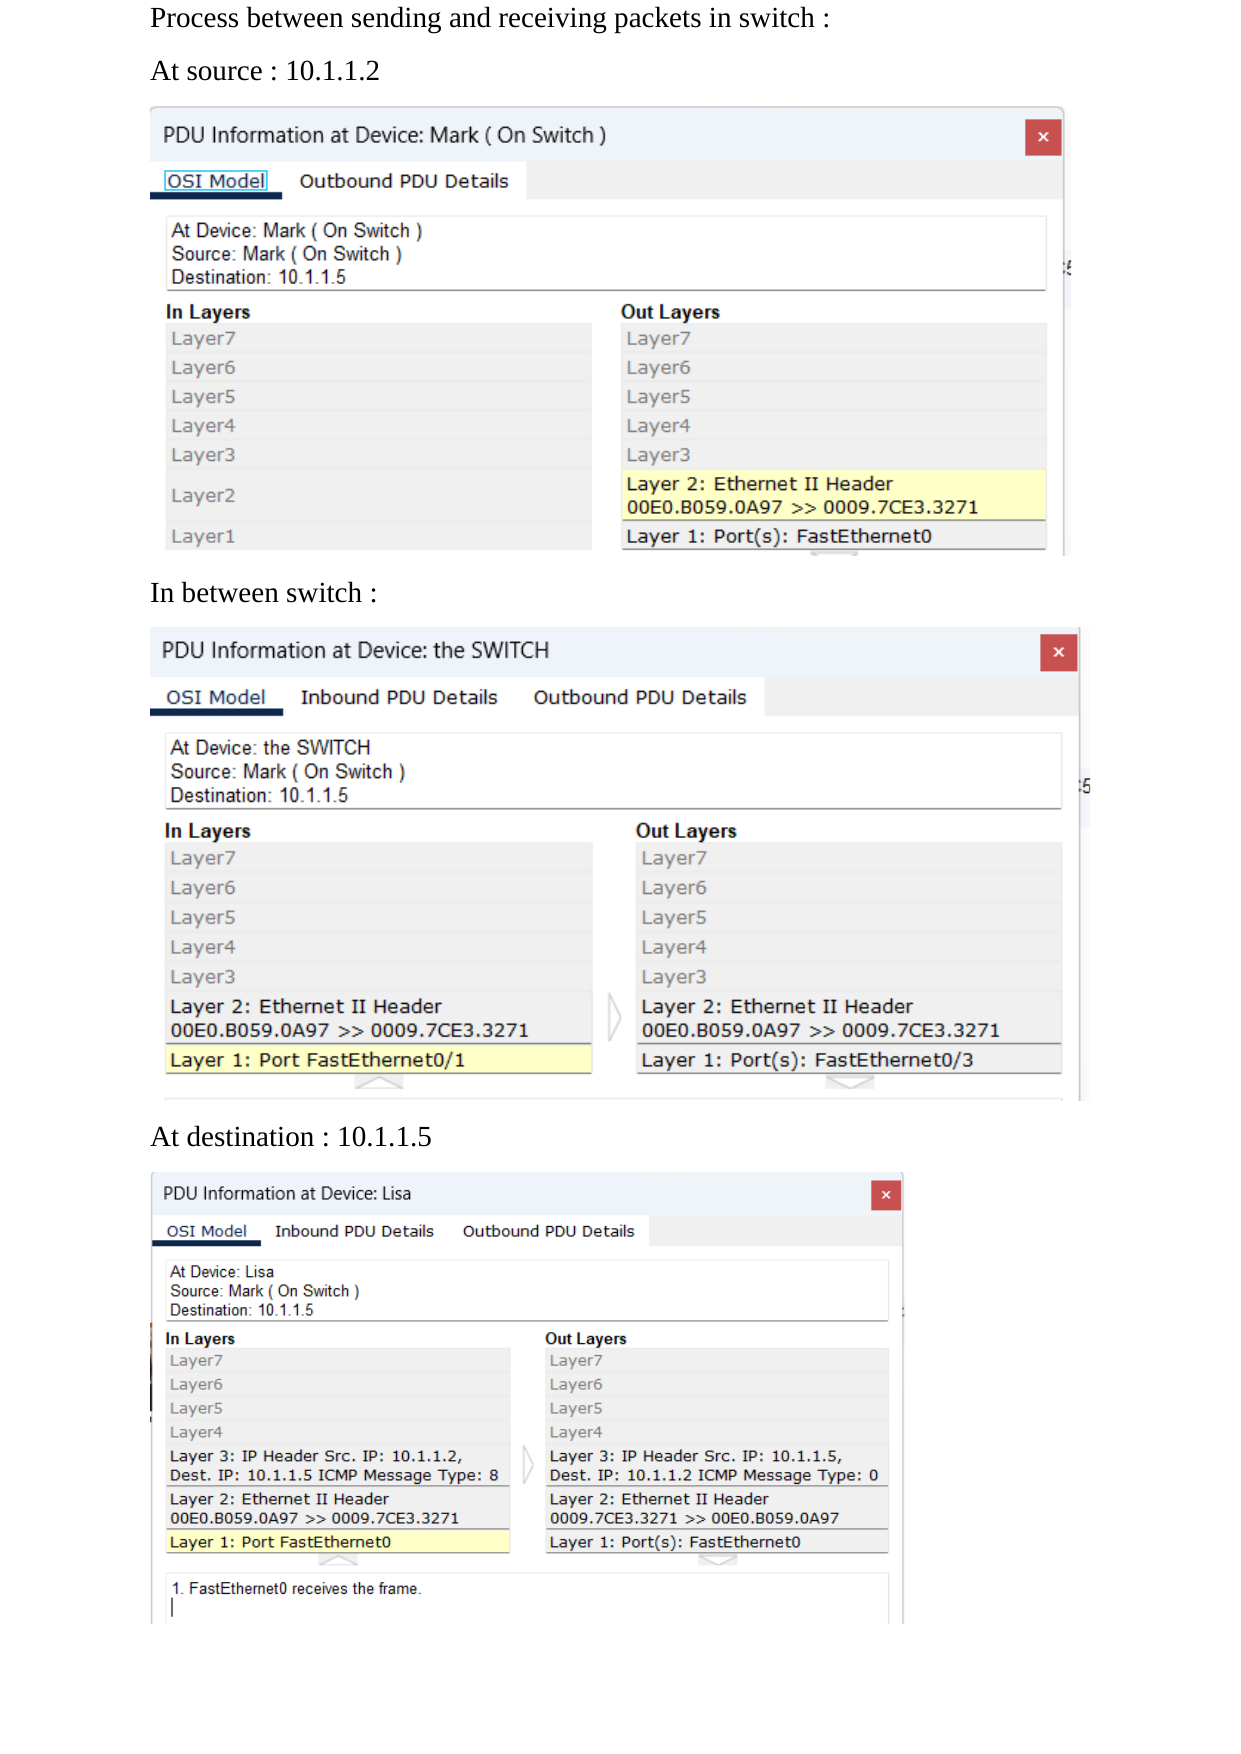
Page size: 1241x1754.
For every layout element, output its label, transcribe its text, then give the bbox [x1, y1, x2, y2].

text At destination : 10.1.1.5 [150, 1119, 1090, 1153]
text Process between sending and receiving packets in switch : [150, 0, 1090, 33]
picture [150, 627, 1091, 1101]
text At source : 10.1.1.2 [150, 53, 1090, 86]
picture [150, 105, 1072, 556]
text In between switch : [150, 575, 1090, 609]
picture [150, 1172, 905, 1624]
